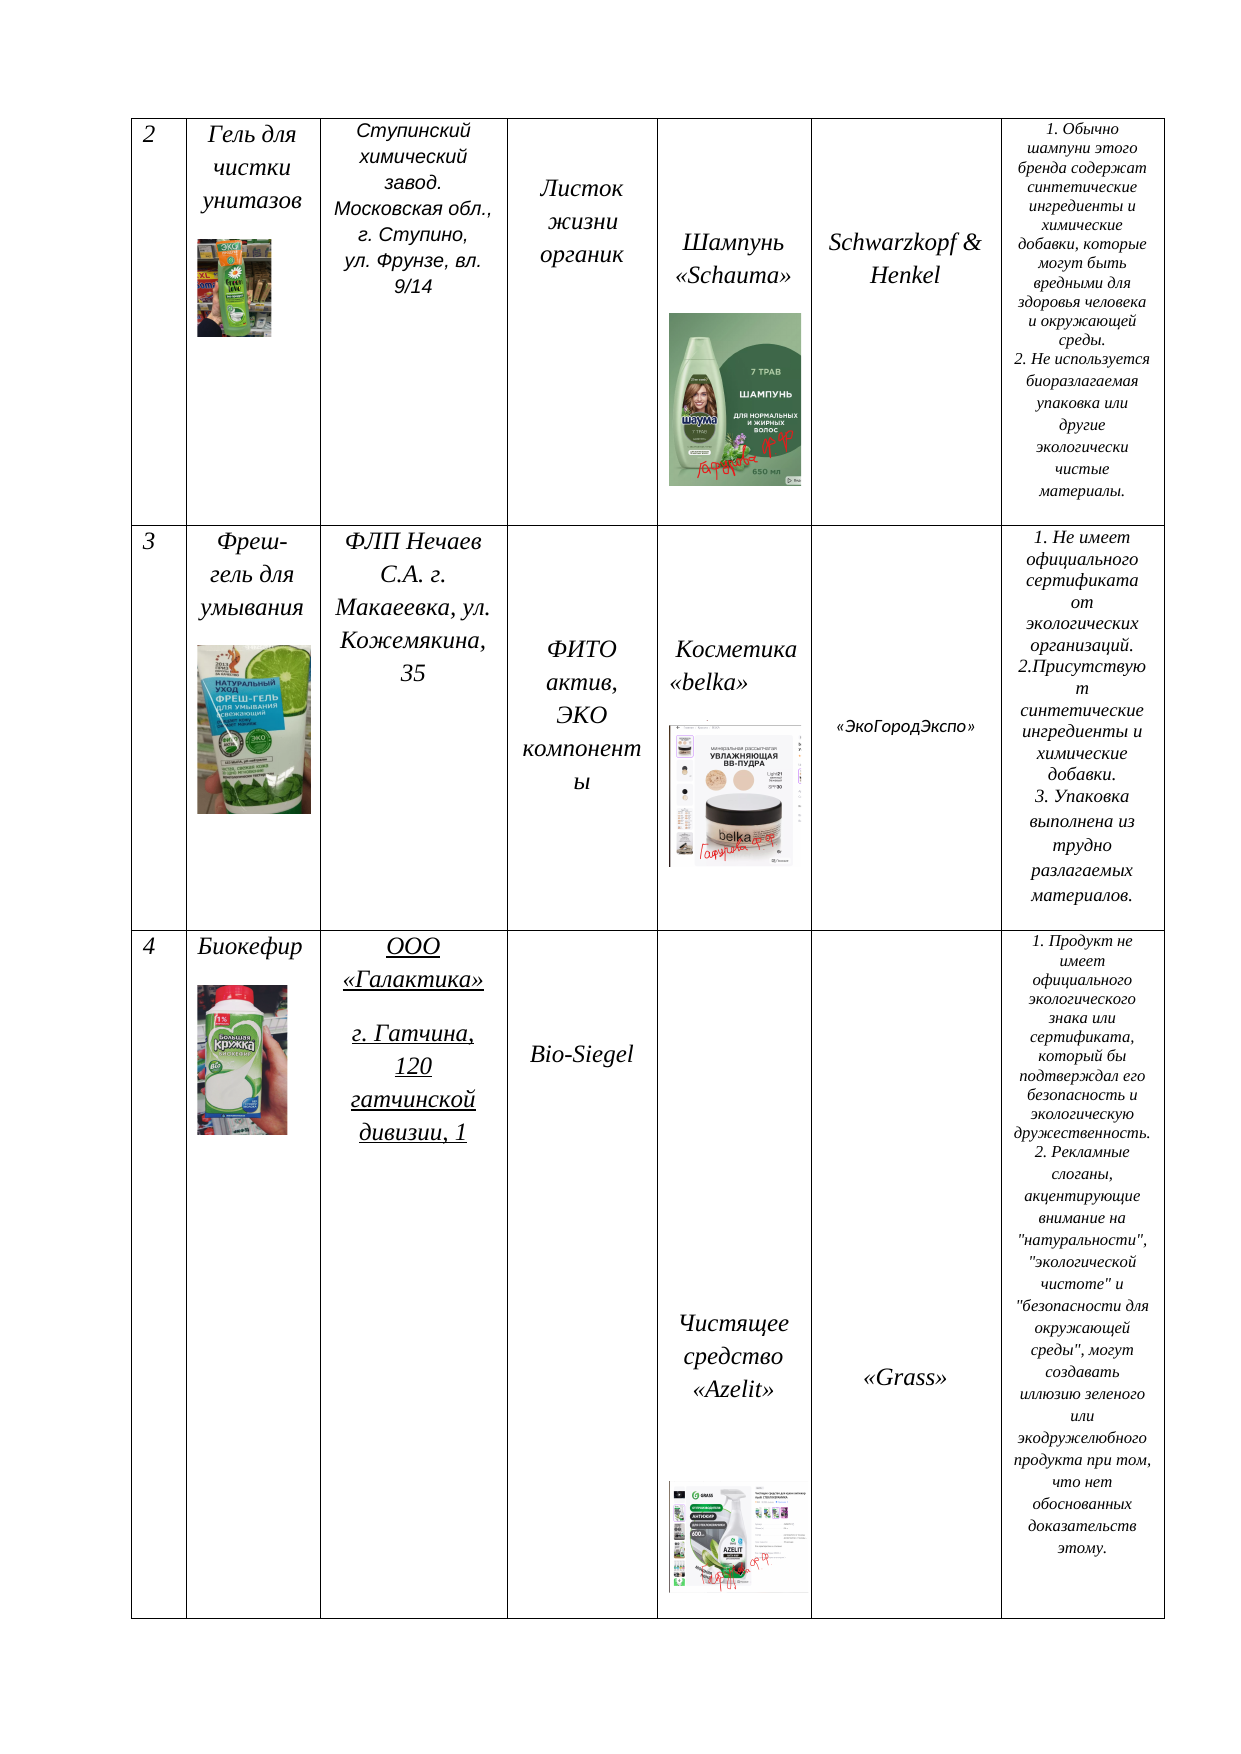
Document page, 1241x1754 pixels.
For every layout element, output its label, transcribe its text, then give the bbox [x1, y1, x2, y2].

table_cell 4 [132, 931, 186, 1618]
table_cell Листок жизни органик [508, 119, 657, 525]
table_cell 1. Обычно шампуни этого бренда содержат синтетические ингредиенты и химические добавки, которые могут быть вредными для здоровья человека и окружающей среды. 2. Не используется биоразлагаемая упаковка или другие экологически чистые материалы. [1002, 119, 1164, 525]
picture [197, 985, 288, 1135]
picture [197, 645, 311, 814]
table_cell 2 [132, 119, 186, 525]
picture [197, 239, 272, 337]
table_cell Ступинский химический завод. Московская обл., г. Ступино, ул. Фрунзе, вл. 9/14 [321, 119, 507, 525]
table_cell Гель для чистки унитазов [187, 119, 320, 525]
table_cell Schwarzkopf & Henkel [812, 119, 1001, 525]
table_cell 1. Не имеет официального сертификата от экологических организаций. 2.Присутствуют синтетические ингредиенты и химические добавки. 3. Упаковка выполнена из трудно разлагаемых материалов. [1002, 526, 1164, 930]
table_cell 3 [132, 526, 186, 930]
picture [669, 720, 802, 867]
table_cell Фреш-гель для умывания [187, 526, 320, 930]
table_cell Чистящее средство «Azelit» [658, 931, 811, 1618]
table_cell «ЭкоГородЭкспо» [812, 526, 1001, 930]
table_cell Bio-Siegel [508, 931, 657, 1618]
table_cell Биокефир [187, 931, 320, 1618]
table_cell ФЛП Нечаев С.А. г. Макаеевка, ул. Кожемякина, 35 [321, 526, 507, 930]
table_cell «Grass» [812, 931, 1001, 1618]
table_cell 1. Продукт не имеет официального экологического знака или сертификата, который бы подтверждал его безопасность и экологическую дружественность. 2. Рекламные слоганы, акцентирующие внимание на "натуральности", "экологической чистоте" и "безопасности для окружающей среды", могут создавать иллюзию зеленого или экодружелюбного продукта при том, что нет обоснованных доказательств этому. [1002, 931, 1164, 1618]
table_cell Косметика «belka» [658, 526, 811, 930]
picture [669, 313, 802, 486]
table_cell ООО «Галактика» г. Гатчина, 120 гатчинской дивизии, 1 [321, 931, 507, 1618]
table_cell Шампунь «Schauma» [658, 119, 811, 525]
picture [669, 1481, 809, 1593]
table_cell ФИТО актив, ЭКО компоненты [508, 526, 657, 930]
